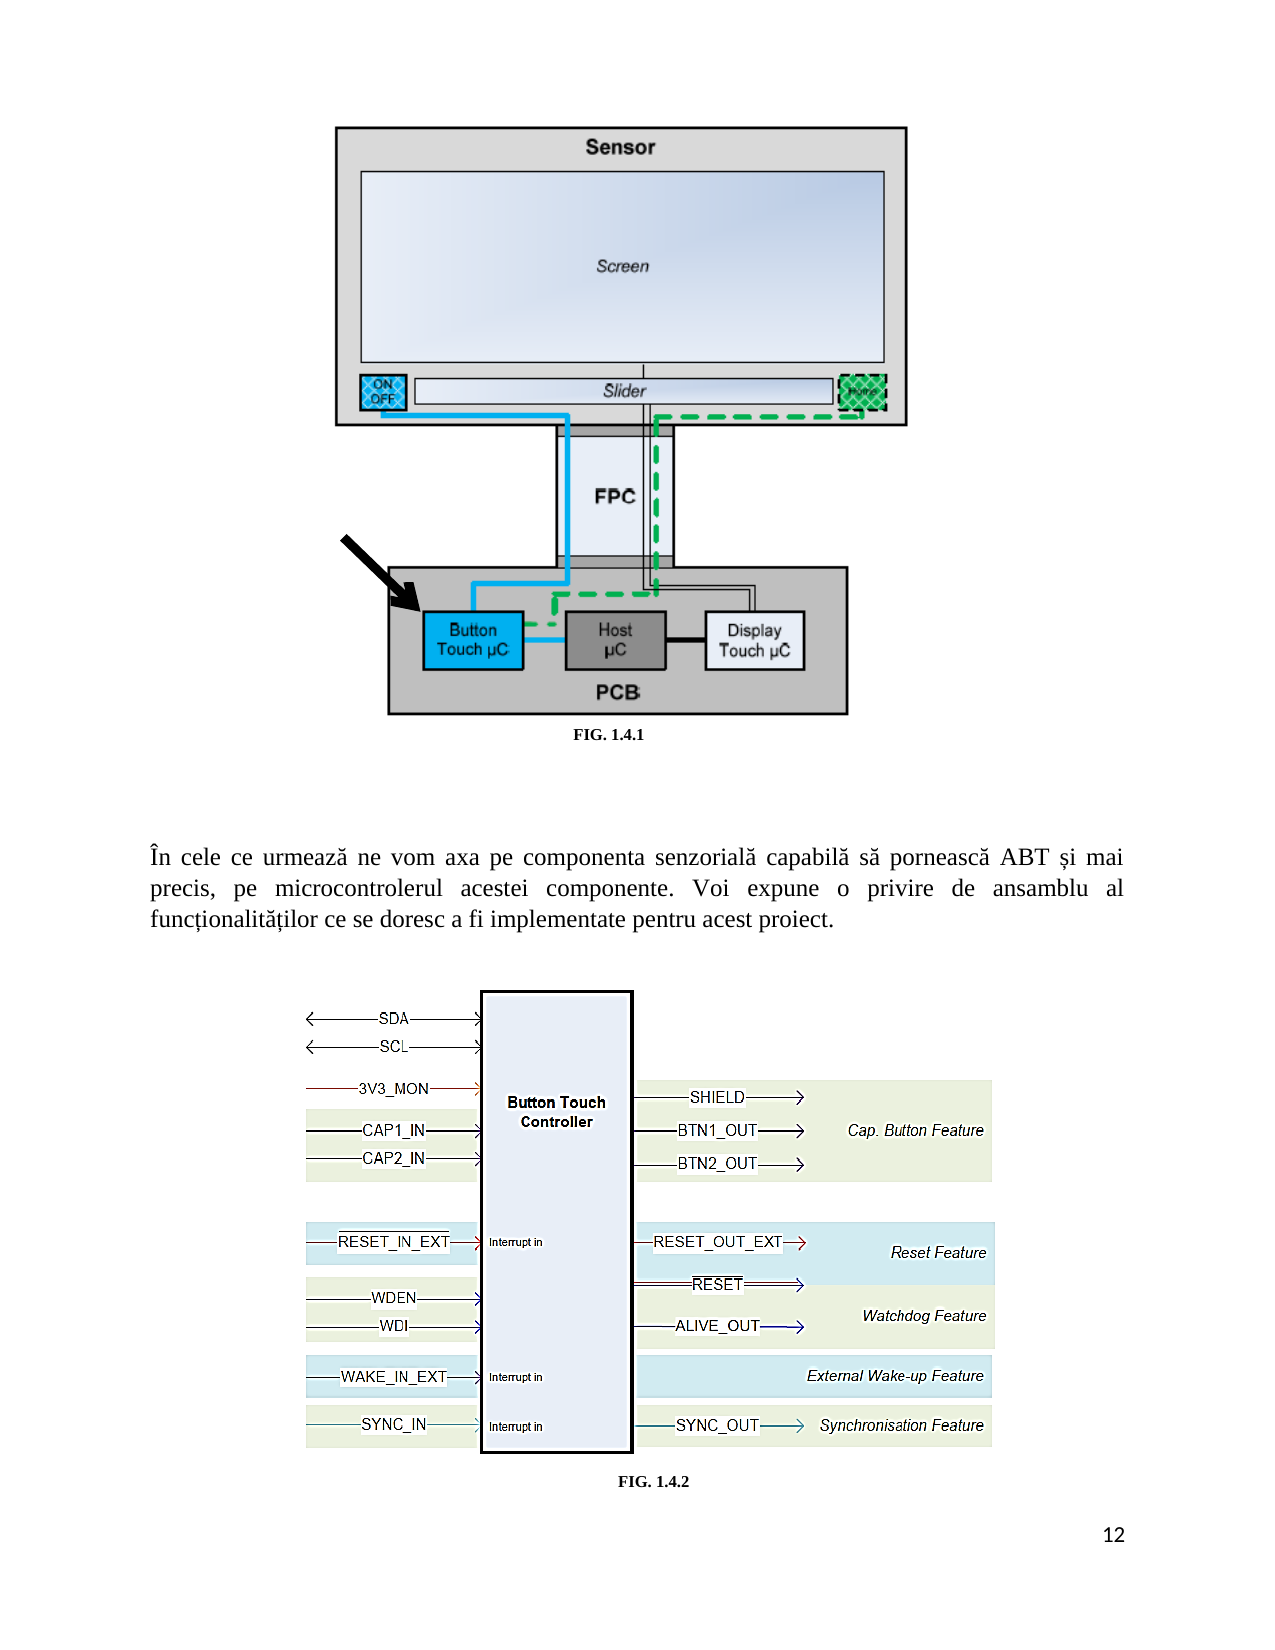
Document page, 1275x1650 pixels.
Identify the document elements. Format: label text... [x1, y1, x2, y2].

picture [278, 954, 1026, 1486]
picture [268, 81, 944, 745]
text În cele ce urmează ne vom axa pe componenta senzorială capabilă să pornească ABT și mai precis, pe microcontrolerul acestei componente. Voi expune o privire de ansamblu al funcționalităților ce se doresc a fi implementate pentru acest proiect. [150, 842, 1125, 933]
